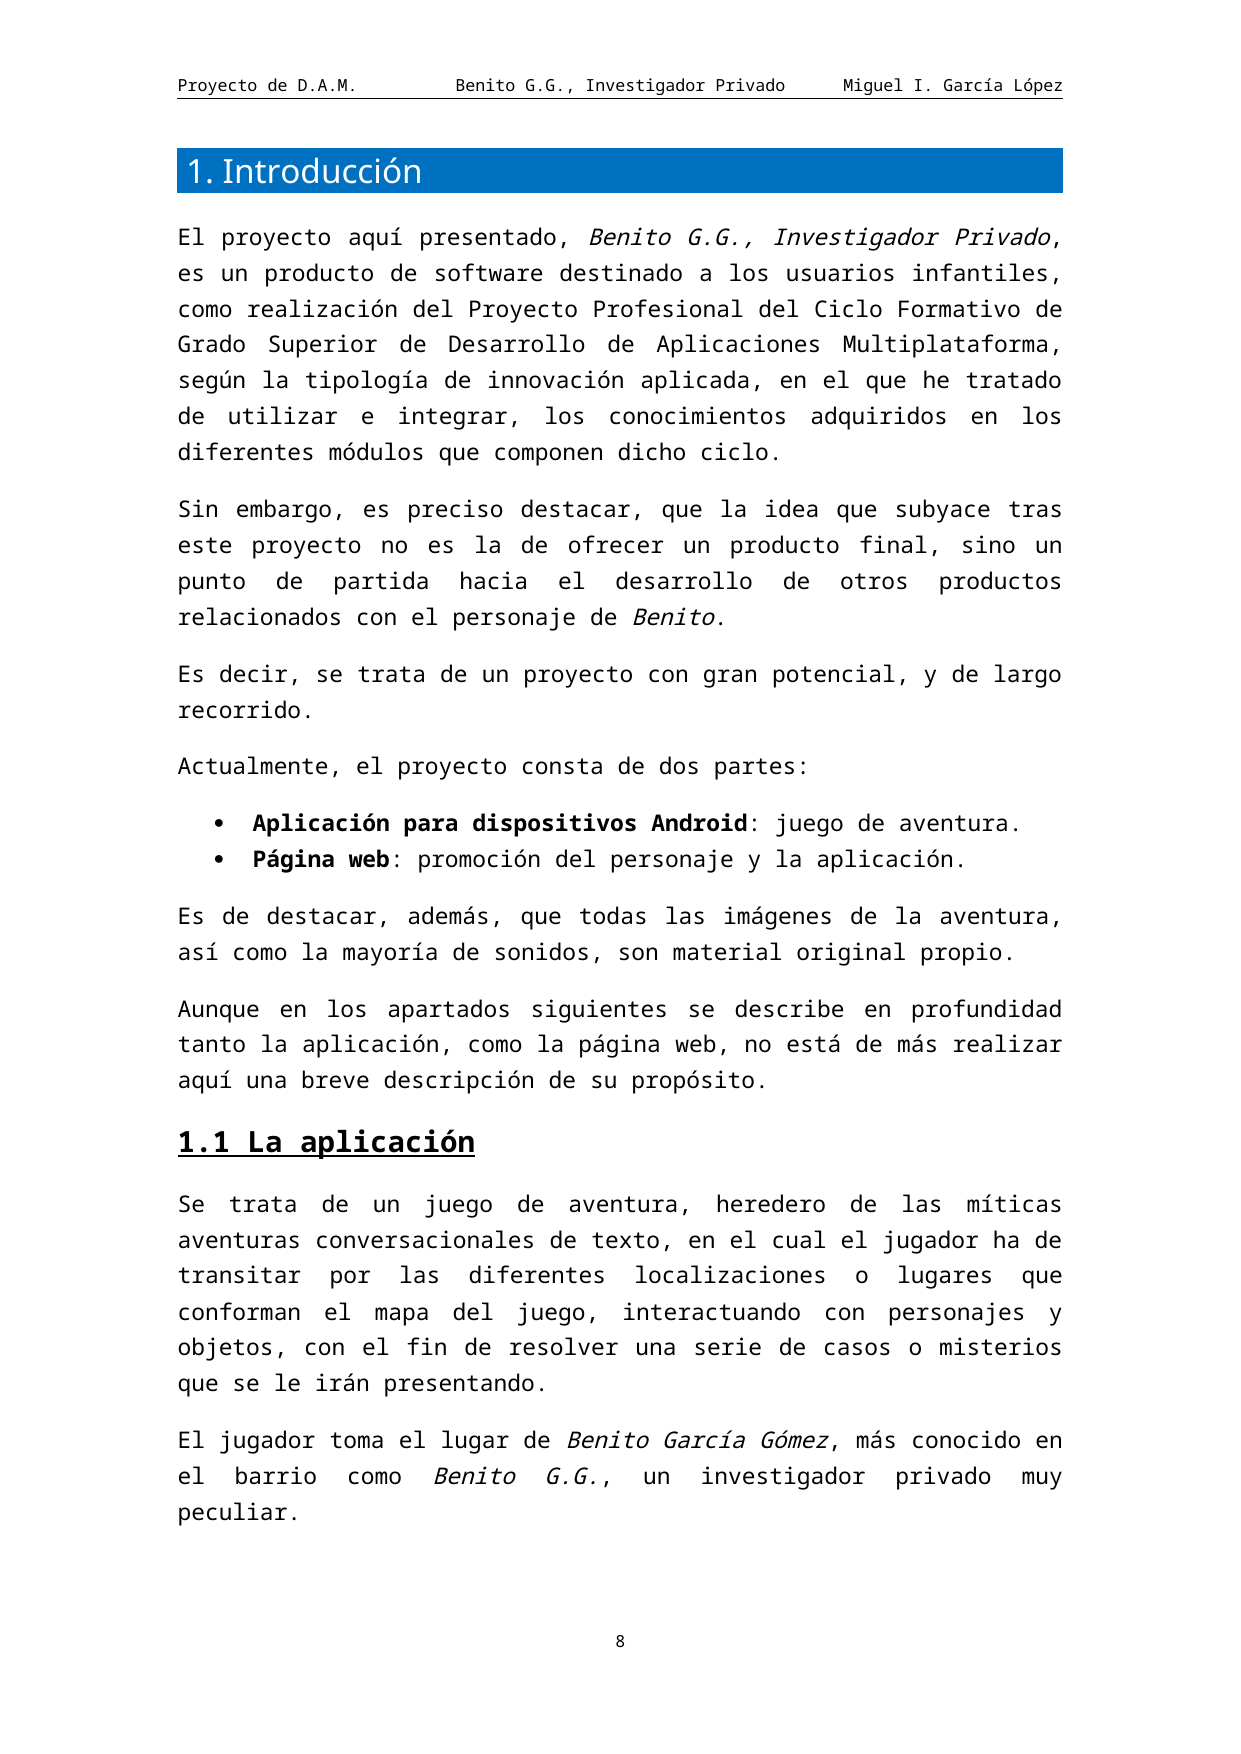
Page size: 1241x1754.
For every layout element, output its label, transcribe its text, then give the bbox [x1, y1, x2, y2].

text Es decir, se trata de un proyecto con gran potencial, y de largo recorrido. [177, 658, 1063, 725]
list Aplicación para dispositivos Android: juego de aventura. [215, 807, 1063, 838]
text El proyecto aquí presentado, Benito G.G., Investigador Privado, es un producto de software destinado a los usuarios infantiles, como realización del Proyecto Profesional del Ciclo Formativo de Grado Superior de Desarrollo de Aplicaciones Multiplataforma, según la tipología de innovación aplicada, en el que he tratado de utilizar e integrar, los conocimientos adquiridos en los diferentes módulos que componen dicho ciclo. [177, 221, 1063, 467]
text Sin embargo, es preciso destacar, que la idea que subyace tras este proyecto no es la de ofrecer un producto final, sino un punto de partida hacia el desarrollo de otros productos relacionados con el personaje de Benito. [177, 493, 1063, 632]
text Actualmente, el proyecto consta de dos partes: [177, 750, 1063, 782]
text Es de destacar, además, que todas las imágenes de la aventura, así como la mayoría de sonidos, son material original propio. [177, 900, 1063, 967]
text 1. Introducción [177, 148, 1063, 193]
list Página web: promoción del personaje y la aplicación. [215, 843, 1063, 874]
text Se trata de un juego de aventura, heredero de las míticas aventuras conversacionales de texto, en el cual el jugador ha de transitar por las diferentes localizaciones o lugares que conforman el mapa del juego, interactuando con personajes y objetos, con el fin de resolver una serie de casos o misterios que se le irán presentando. [177, 1188, 1063, 1398]
text 1.1 La aplicación [177, 1121, 1063, 1161]
text El jugador toma el lugar de Benito García Gómez, más conocido en el barrio como Benito G.G., un investigador privado muy peculiar. [177, 1424, 1063, 1527]
text Aunque en los apartados siguientes se describe en profundidad tanto la aplicación, como la página web, no está de más realizar aquí una breve descripción de su propósito. [177, 992, 1063, 1096]
